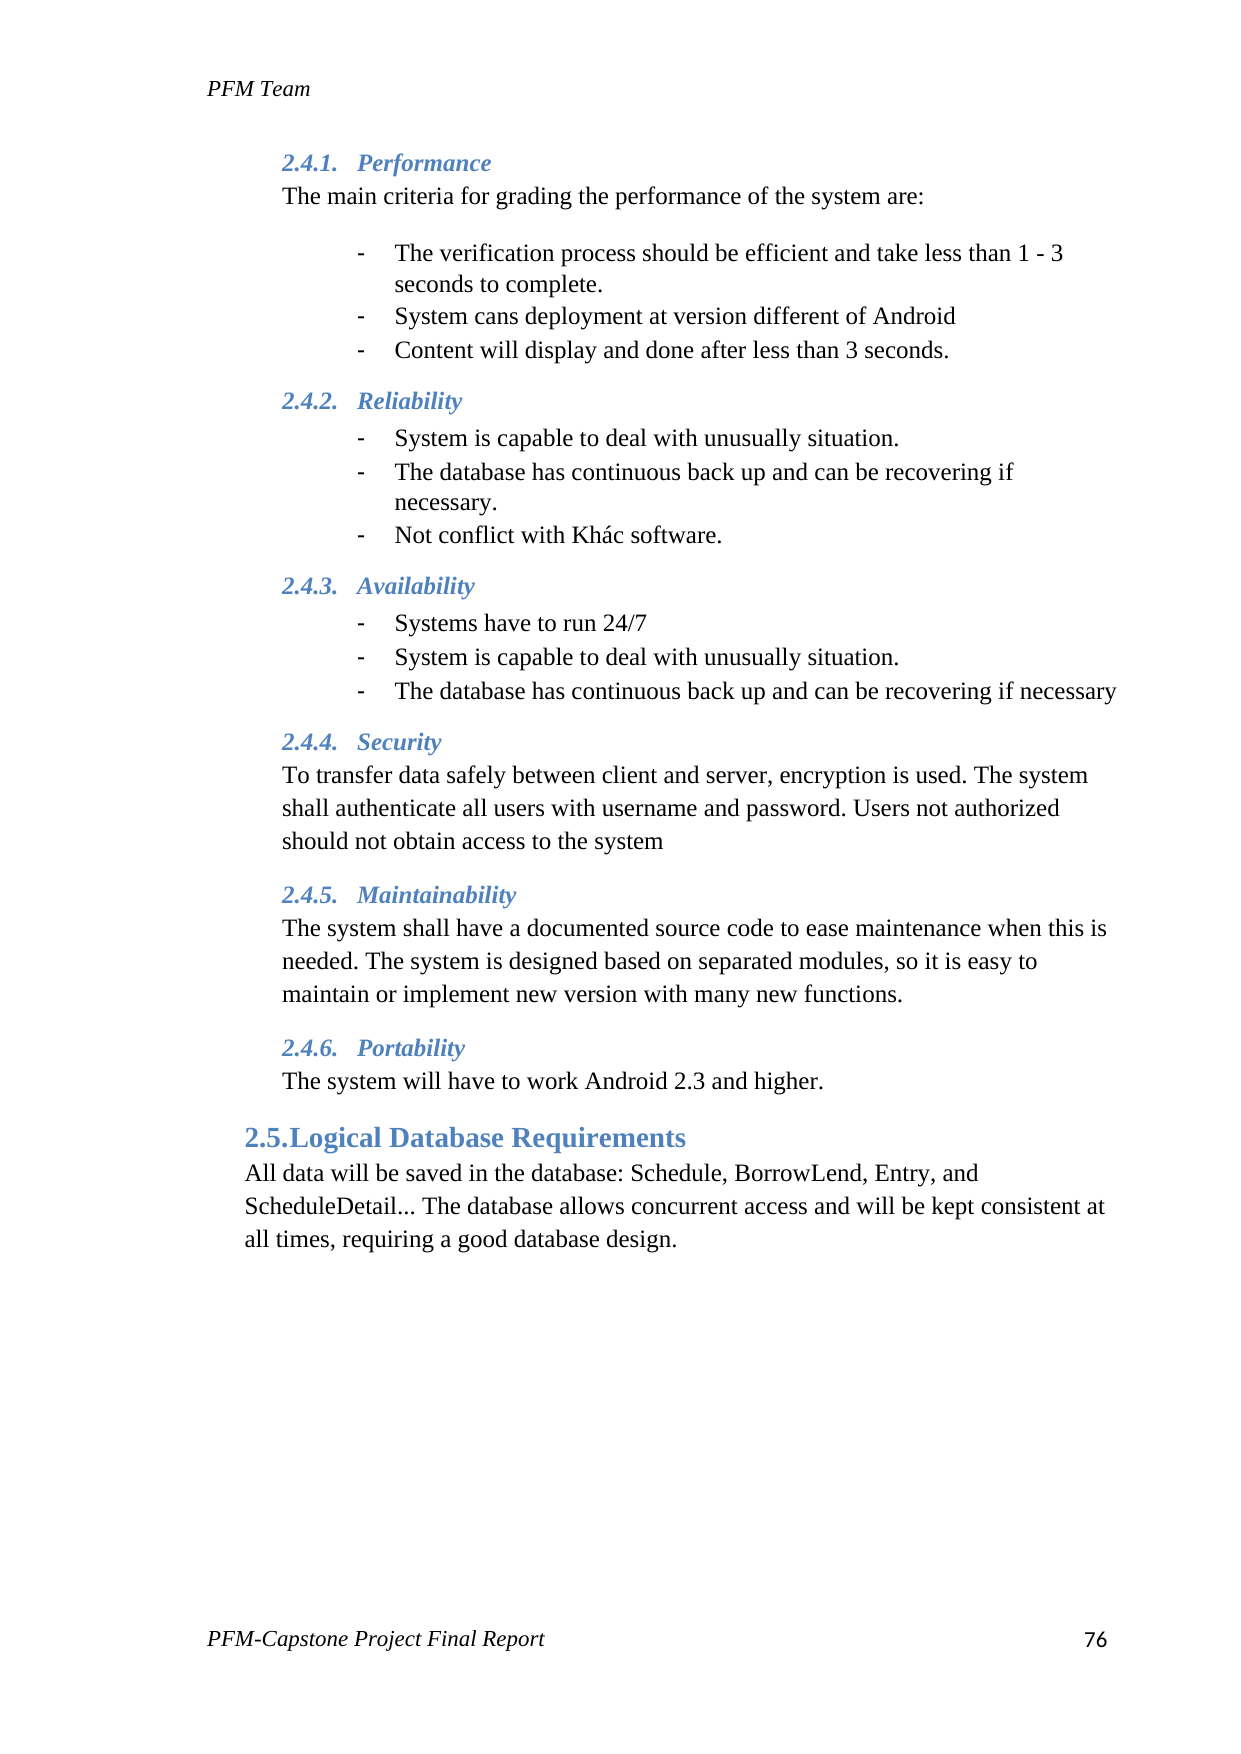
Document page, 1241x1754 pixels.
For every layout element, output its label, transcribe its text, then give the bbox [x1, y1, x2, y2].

list Systems have to run 24/7 [357, 604, 1122, 638]
subtitle Security [282, 727, 1122, 756]
text To transfer data safely between client and server, encryption is used. The system shall authenticate all users with username and password. Users not authorized should not obtain access to the system [282, 760, 1122, 855]
list System is capable to deal with unusually situation. [357, 419, 1122, 453]
text All data will be saved in the database: Schedule, BorrowLend, Entry, and ScheduleDetail... The database allows concurrent access and will be kept consistent at all times, requiring a good database design. [244, 1158, 1122, 1253]
list The database has continuous back up and can be recovering if necessary. [357, 453, 1122, 516]
list System cans deployment at version different of Android [357, 297, 1122, 331]
subtitle Logical Database Requirements [244, 1120, 1122, 1153]
list Content will display and done after less than 3 seconds. [357, 331, 1122, 366]
list The verification process should be efficient and take less than 1 - 3 seconds to complete. [357, 234, 1122, 297]
subtitle Availability [282, 571, 1122, 600]
list Not conflict with Khác software. [357, 516, 1122, 550]
subtitle Performance [282, 148, 1122, 176]
subtitle Reliability [282, 386, 1122, 415]
list The database has continuous back up and can be recovering if necessary [357, 672, 1122, 706]
list The system shall have a documented source code to ease maintenance when this is needed. The system is designed based on separated modules, so it is easy to maintain or implement new version with many new functions. [282, 913, 1122, 1008]
list System is capable to deal with unusually situation. [357, 638, 1122, 672]
text The main criteria for grading the performance of the system are: [207, 181, 1122, 209]
text The system will have to work Android 2.3 and higher. [207, 1066, 1122, 1095]
subtitle Maintainability [282, 880, 1122, 909]
subtitle Portability [282, 1033, 1122, 1062]
